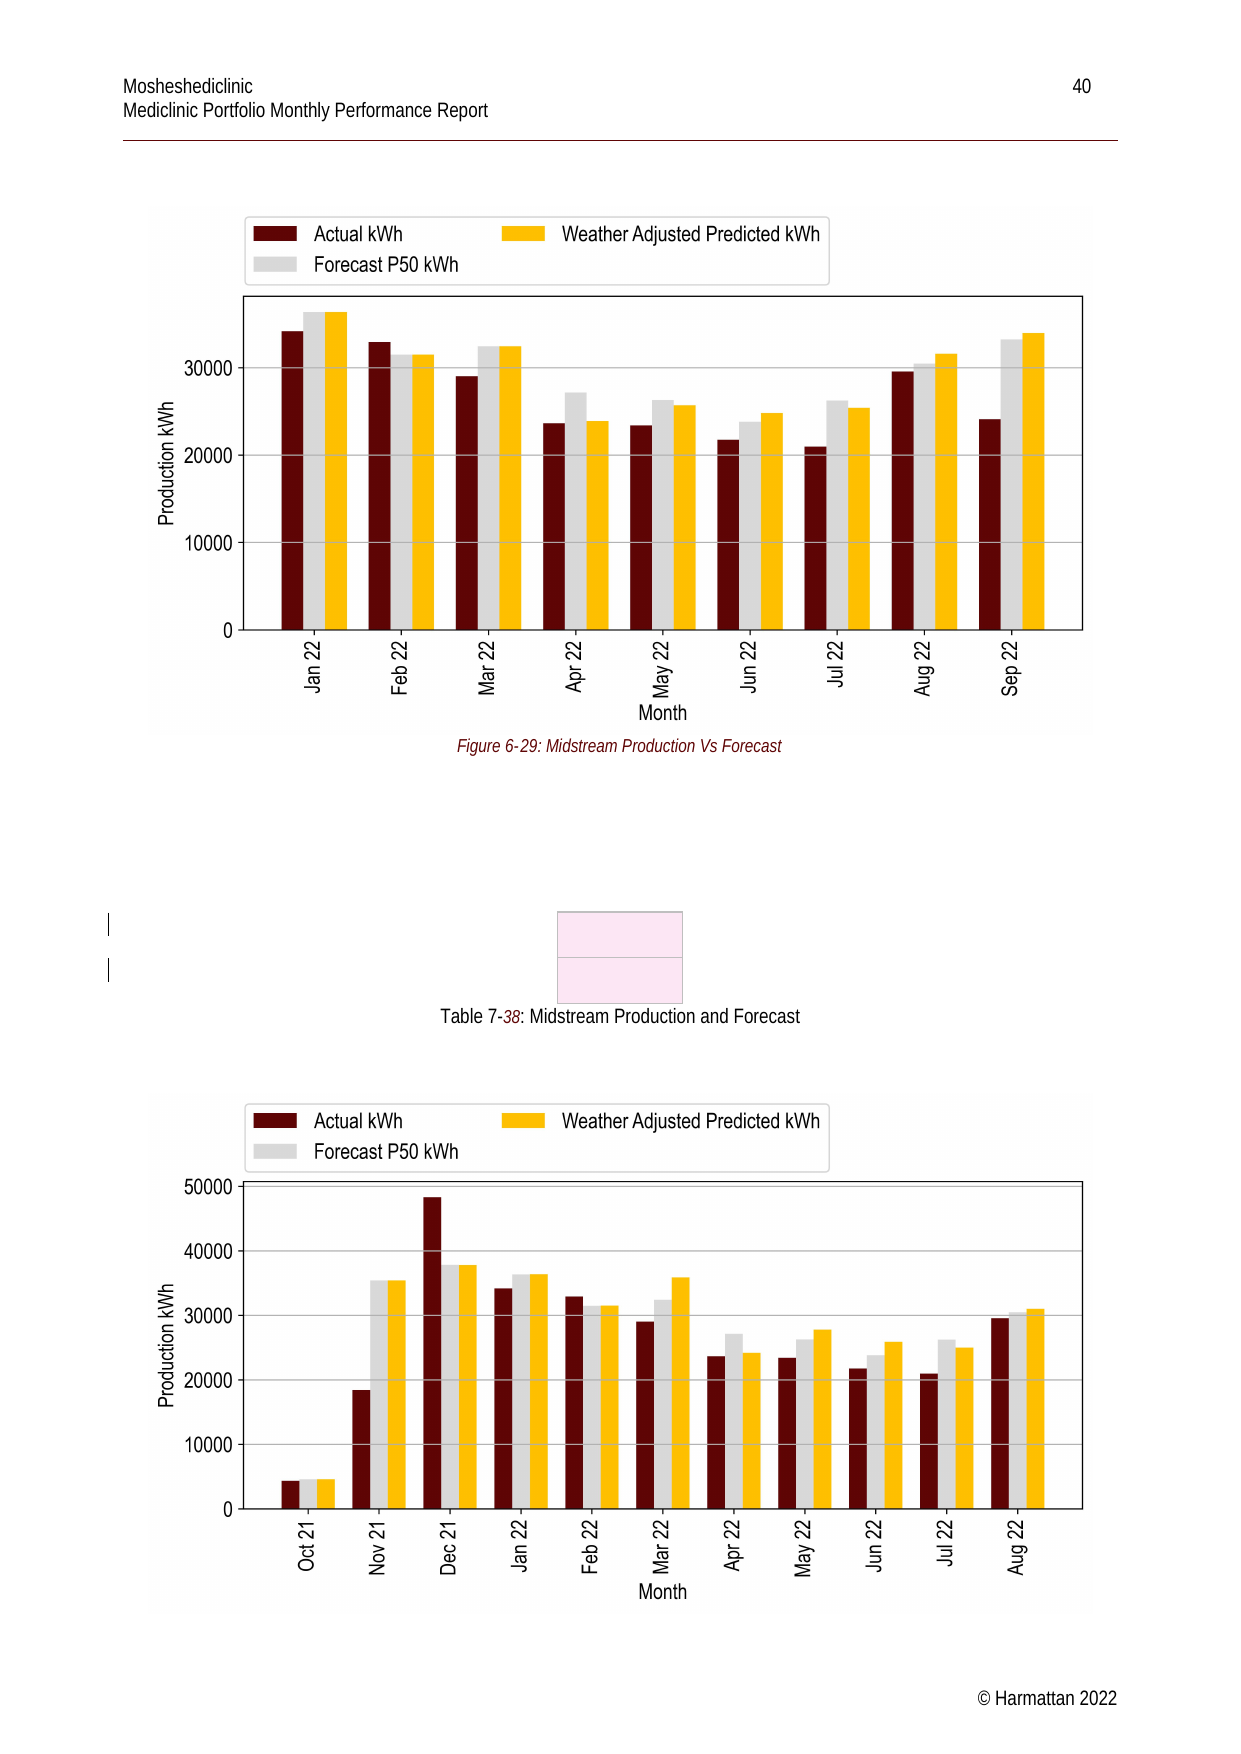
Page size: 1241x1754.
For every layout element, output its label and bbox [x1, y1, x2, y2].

picture [147, 1093, 1093, 1614]
picture [147, 206, 1093, 735]
